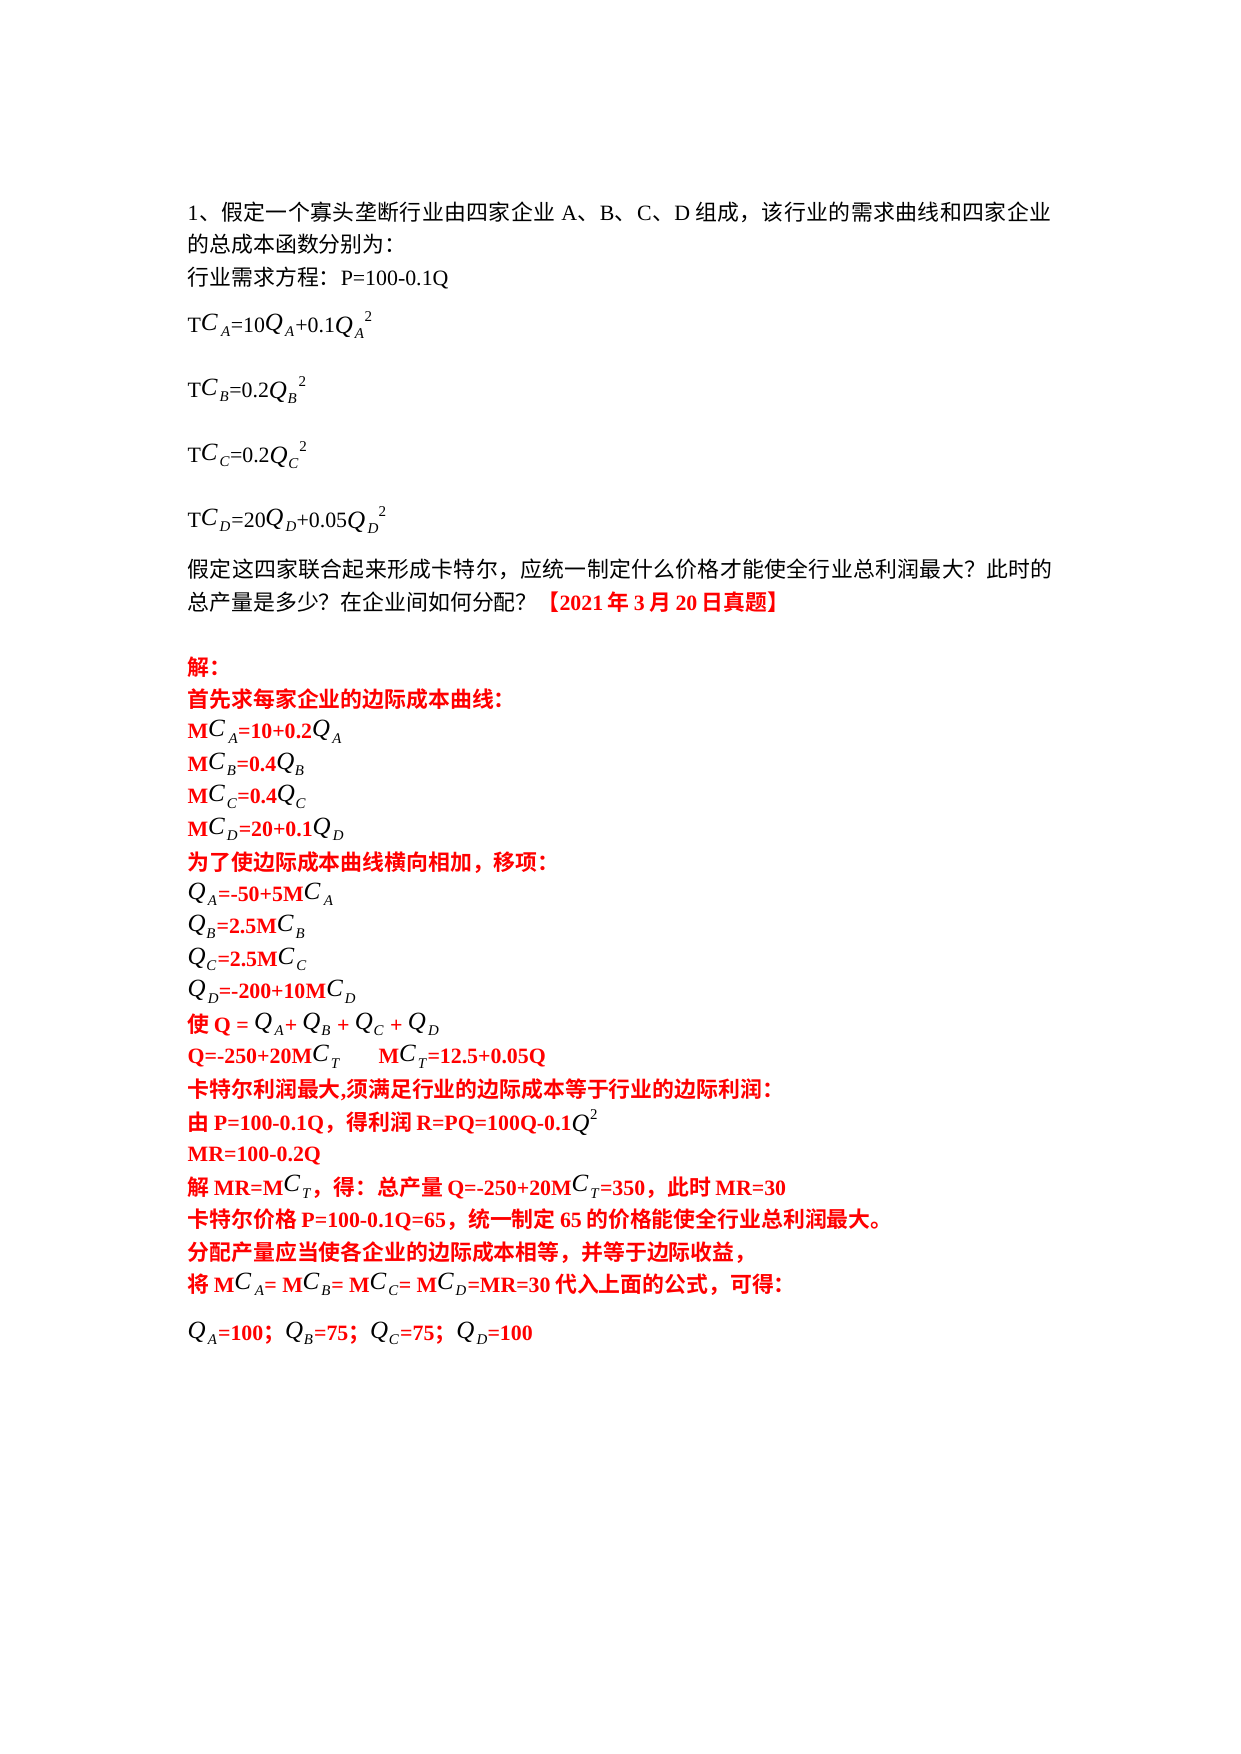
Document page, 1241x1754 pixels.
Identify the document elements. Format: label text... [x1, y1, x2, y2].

text 卡特尔价格P=100-0.1Q=65，统一制定65的价格能使全行业总利润最大。 分配产量应当使各企业的边际成本相等，并等于边际收益， [187, 1202, 1053, 1267]
text 解： [187, 649, 1053, 682]
text 行业需求方程：P=100-0.1Q [187, 259, 1053, 292]
text M=20+0.1 为了使边际成本曲线横向相加，移项： [187, 812, 1053, 877]
text 将M= M= M= M=MR=30代入上面的公式，可得： [187, 1267, 1053, 1299]
text M=0.4 [187, 747, 1053, 779]
text =-200+10M [187, 974, 1053, 1007]
text M=10+0.2 [187, 714, 1053, 747]
text 假定这四家联合起来形成卡特尔，应统一制定什么价格才能使全行业总利润最大？此时的总产量是多少？在企业间如何分配？【2021年3月20日真题】 [187, 552, 1053, 617]
text MR=100-0.2Q 解MR=M，得：总产量Q=-250+20M=350，此时MR=30 [187, 1137, 1053, 1202]
text =100；=75；=75；=100 [187, 1299, 1053, 1397]
text =-50+5M [187, 877, 1053, 909]
text T=10+0.1 T=0.2 T=0.2 T=20+0.05 [187, 292, 1053, 552]
text =2.5M [187, 909, 1053, 942]
text =2.5M [187, 942, 1053, 974]
text 使Q = + + + Q=-250+20M M=12.5+0.05Q 卡特尔利润最大,须满足行业的边际成本等于行业的边际利润： 由P=100-0.1Q，得利润R=PQ=100Q-0.1 [187, 1007, 1053, 1137]
text 1、假定一个寡头垄断行业由四家企业A、B、C、D组成，该行业的需求曲线和四家企业的总成本函数分别为： [187, 194, 1053, 259]
text M=0.4 [187, 779, 1053, 812]
text 首先求每家企业的边际成本曲线： [187, 682, 1053, 714]
